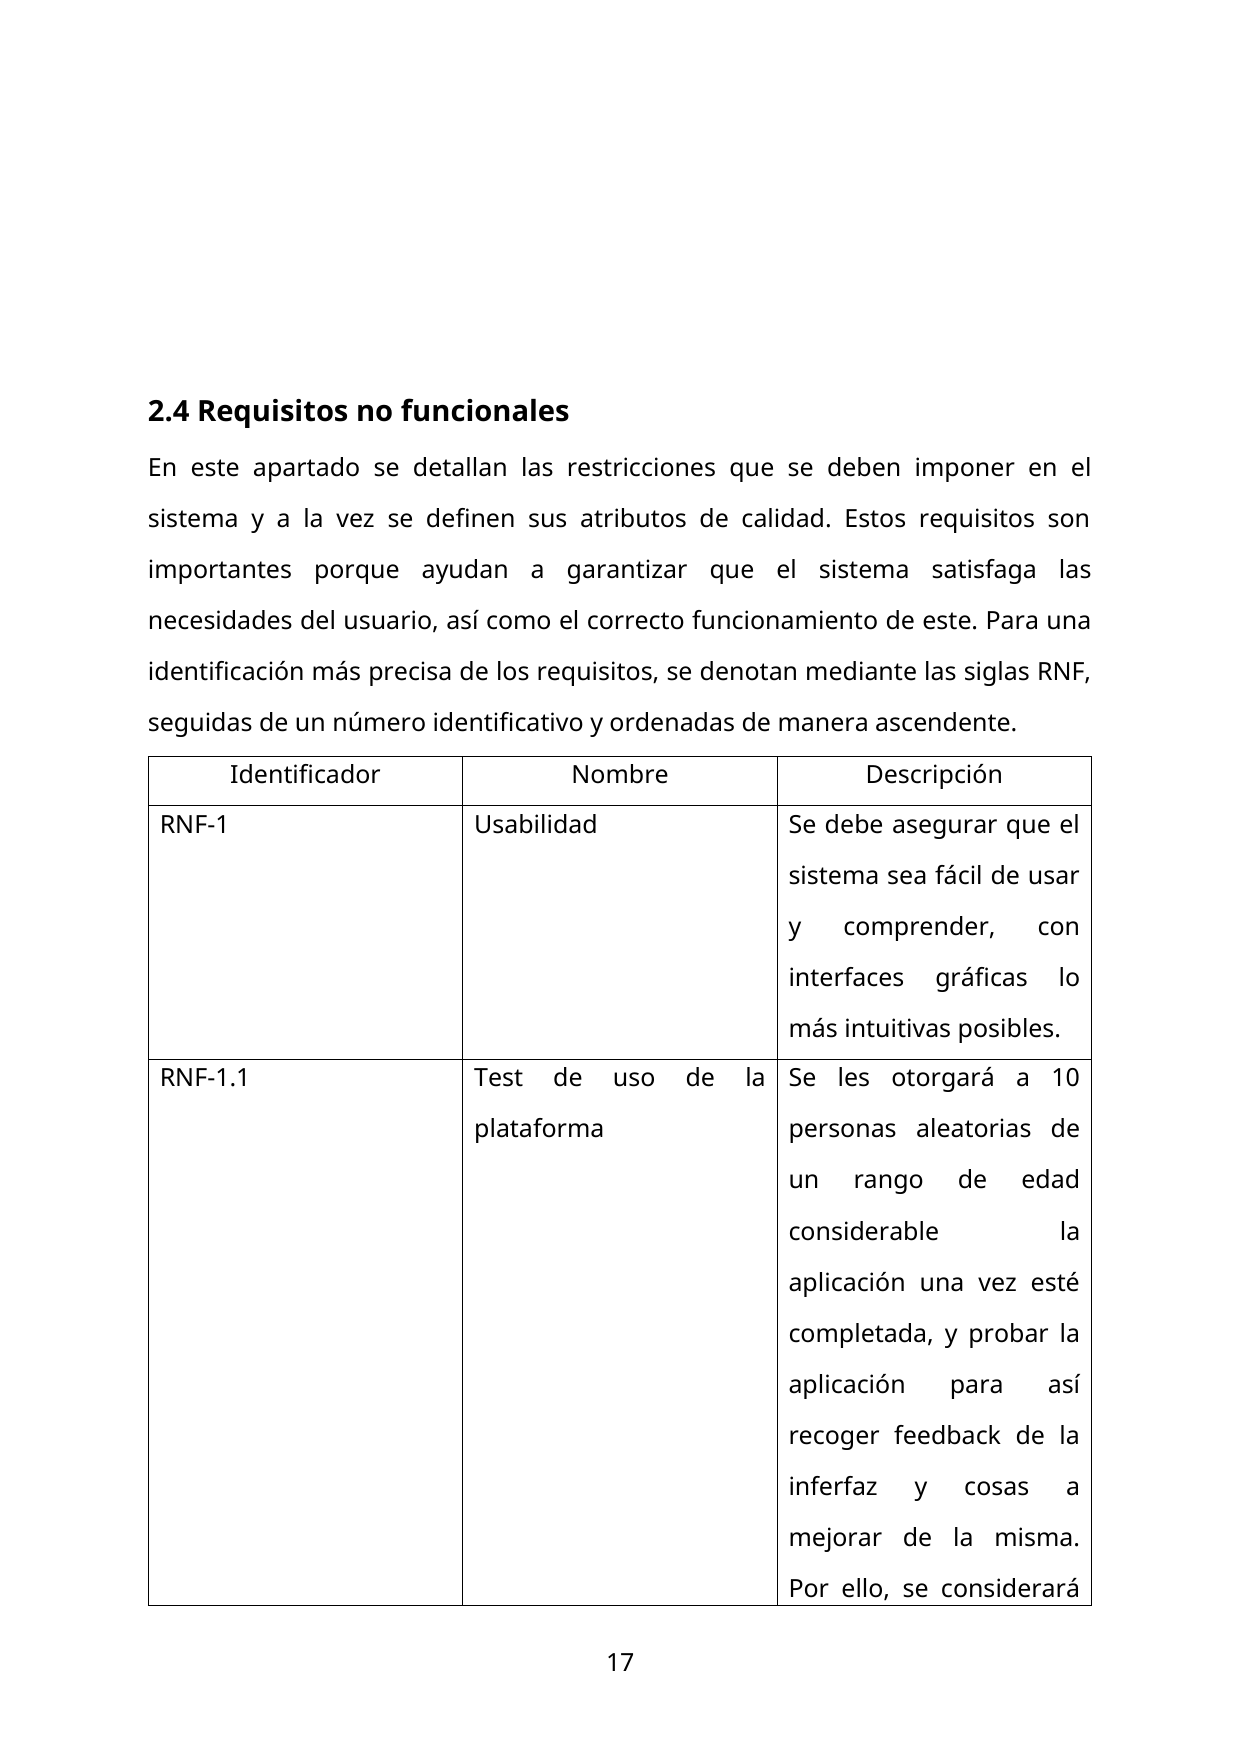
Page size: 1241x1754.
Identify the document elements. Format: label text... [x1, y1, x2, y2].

table_cell Se debe asegurar que el sistema sea fácil de usar y comprender, con interfaces gráficas lo más intuitivas posibles. [778, 806, 1091, 1059]
table_cell RNF-1 [149, 806, 462, 1059]
table_header Descripción [778, 757, 1091, 805]
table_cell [778, 1060, 1091, 1604]
table_cell RNF-1.1 [149, 1060, 462, 1604]
text En este apartado se detallan las restricciones que se deben imponer en el sistema y a la vez se definen sus atributos de calidad. Estos requisitos son importantes porque ayudan a garantizar que el sistema satisfaga las necesidades del usuario, así como el correcto funcionamiento de este. Para una identificación más precisa de los requisitos, se denotan mediante las siglas RNF, seguidas de un número identificativo y ordenadas de manera ascendente. [148, 450, 1092, 739]
table_header Identificador [149, 757, 462, 805]
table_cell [463, 1060, 777, 1604]
table_header Nombre [463, 757, 777, 805]
table_cell Usabilidad [463, 806, 777, 1059]
text 2.4 Requisitos no funcionales [148, 390, 1092, 430]
